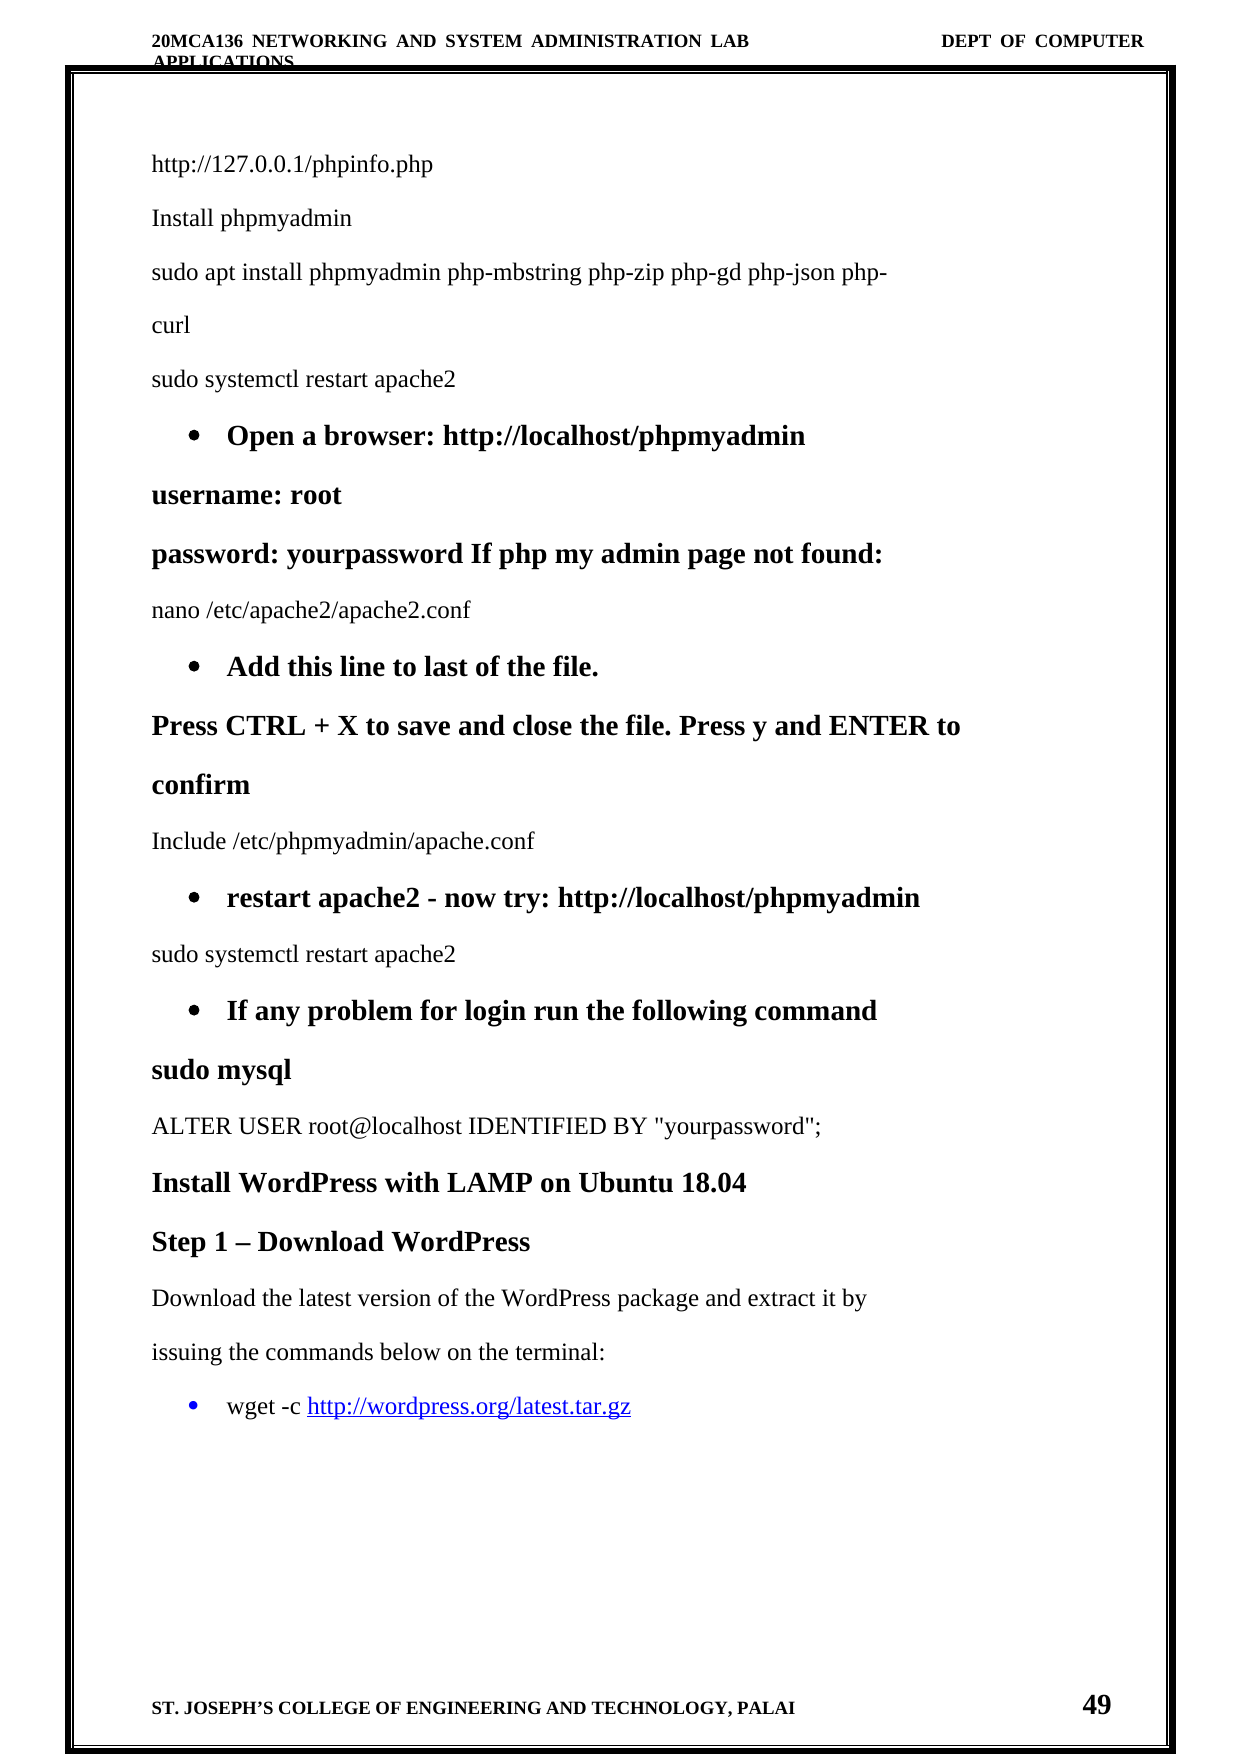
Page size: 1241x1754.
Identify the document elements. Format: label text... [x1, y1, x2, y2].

text Install WordPress with LAMP on Ubuntu 18.04 [151, 1165, 1146, 1199]
text Download the latest version of the WordPress package and extract it by [151, 1283, 1146, 1312]
text sudo systemctl restart apache2 [151, 939, 1146, 968]
text password: yourpassword If php my admin page not found: [151, 536, 1146, 570]
text Press CTRL + X to save and close the file. Press y and ENTER to [151, 708, 1146, 742]
text username: root [151, 477, 1146, 511]
text issuing the commands below on the terminal: [151, 1337, 1146, 1366]
text sudo apt install phpmyadmin php-mbstring php-zip php-gd php-json php- [151, 257, 1146, 286]
text confirm [151, 767, 1146, 801]
list Open a browser: http://localhost/phpmyadmin [189, 418, 1146, 452]
list restart apache2 - now try: http://localhost/phpmyadmin [189, 880, 1146, 914]
text Include /etc/phpmyadmin/apache.conf [151, 826, 1146, 855]
list wget -c http://wordpress.org/latest.tar.gz [189, 1391, 1146, 1419]
list Add this line to last of the file. [189, 649, 1146, 683]
text nano /etc/apache2/apache2.conf [151, 595, 1146, 624]
list If any problem for login run the following command [189, 993, 1146, 1027]
text Step 1 – Download WordPress [151, 1224, 1146, 1258]
text sudo systemctl restart apache2 [151, 364, 1146, 393]
text Install phpmyadmin [151, 203, 1146, 232]
text curl [151, 311, 1146, 339]
text sudo mysql [151, 1052, 1146, 1086]
text http://127.0.0.1/phpinfo.php [151, 149, 1146, 178]
text ALTER USER root@localhost IDENTIFIED BY "yourpassword"; [151, 1111, 1146, 1140]
